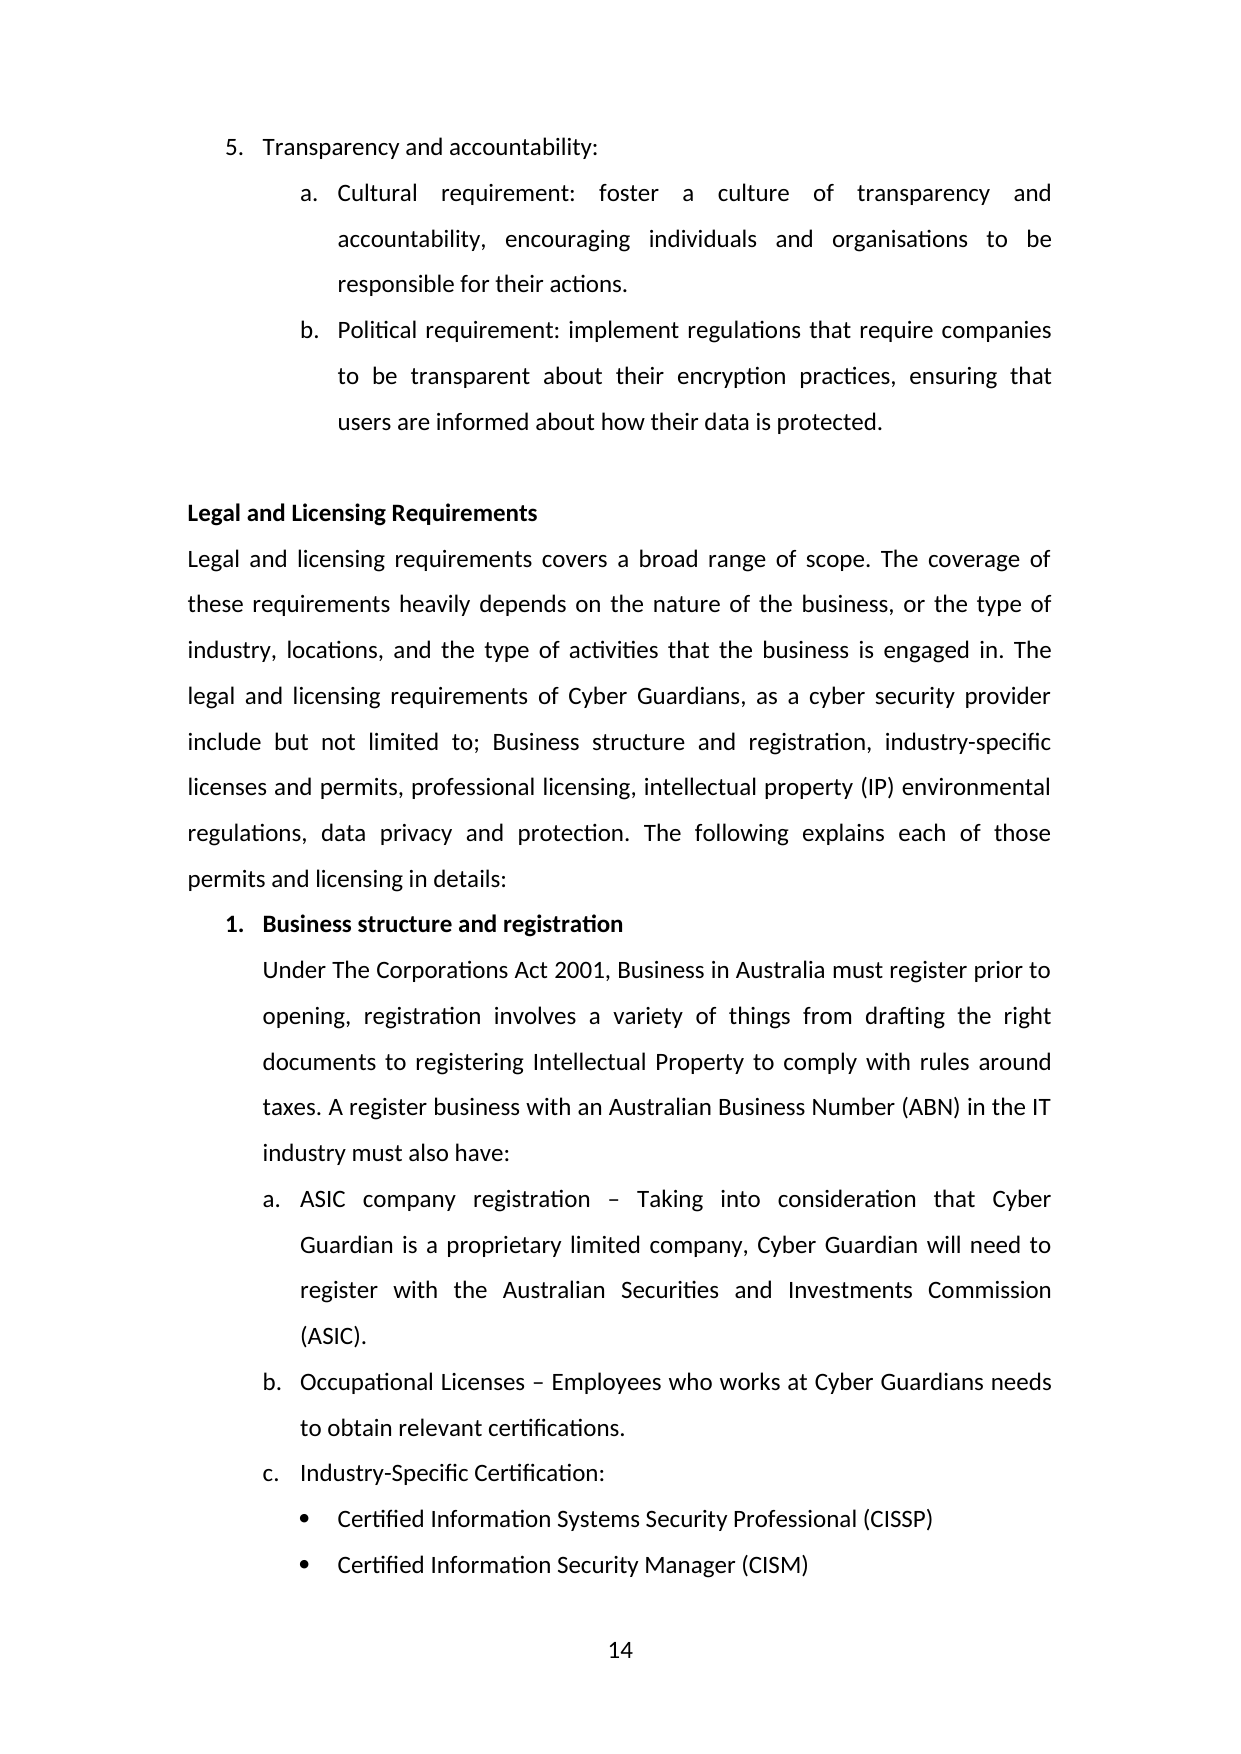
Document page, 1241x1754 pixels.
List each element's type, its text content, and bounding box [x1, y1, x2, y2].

list Cultural requirement: foster a culture of transparency and accountability, encouraging individuals and organisations to be responsible for their actions. [300, 177, 1053, 299]
list Transparency and accountability: [225, 131, 1053, 162]
list Political requirement: implement regulations that require companies to be transparent about their encryption practices, ensuring that users are informed about how their data is protected. [300, 314, 1053, 436]
list Certified Information Security Manager (CISM) [300, 1549, 1053, 1579]
list Industry-Specific Certification: [262, 1457, 1053, 1488]
text Legal and Licensing Requirements [187, 497, 1053, 528]
list Business structure and registration [225, 909, 1053, 939]
list Certified Information Systems Security Professional (CISSP) [300, 1503, 1053, 1534]
text Under The Corporations Act 2001, Business in Australia must register prior to opening, registration involves a variety of things from drafting the right documents to registering Intellectual Property to comply with rules around taxes. A register business with an Australian Business Number (ABN) in the IT industry must also have: [262, 954, 1053, 1168]
list ASIC company registration – Taking into consideration that Cyber Guardian is a proprietary limited company, Cyber Guardian will need to register with the Australian Securities and Investments Commission (ASIC). [262, 1183, 1053, 1351]
list Occupational Licenses – Employees who works at Cyber Guardians needs to obtain relevant certifications. [262, 1366, 1053, 1442]
text Legal and licensing requirements covers a broad range of scope. The coverage of these requirements heavily depends on the nature of the business, or the type of industry, locations, and the type of activities that the business is engaged in. The legal and licensing requirements of Cyber Guardians, as a cyber security provider include but not limited to; Business structure and registration, industry-specific licenses and permits, professional licensing, intellectual property (IP) environmental regulations, data privacy and protection. The following explains each of those permits and licensing in details: [187, 543, 1053, 893]
